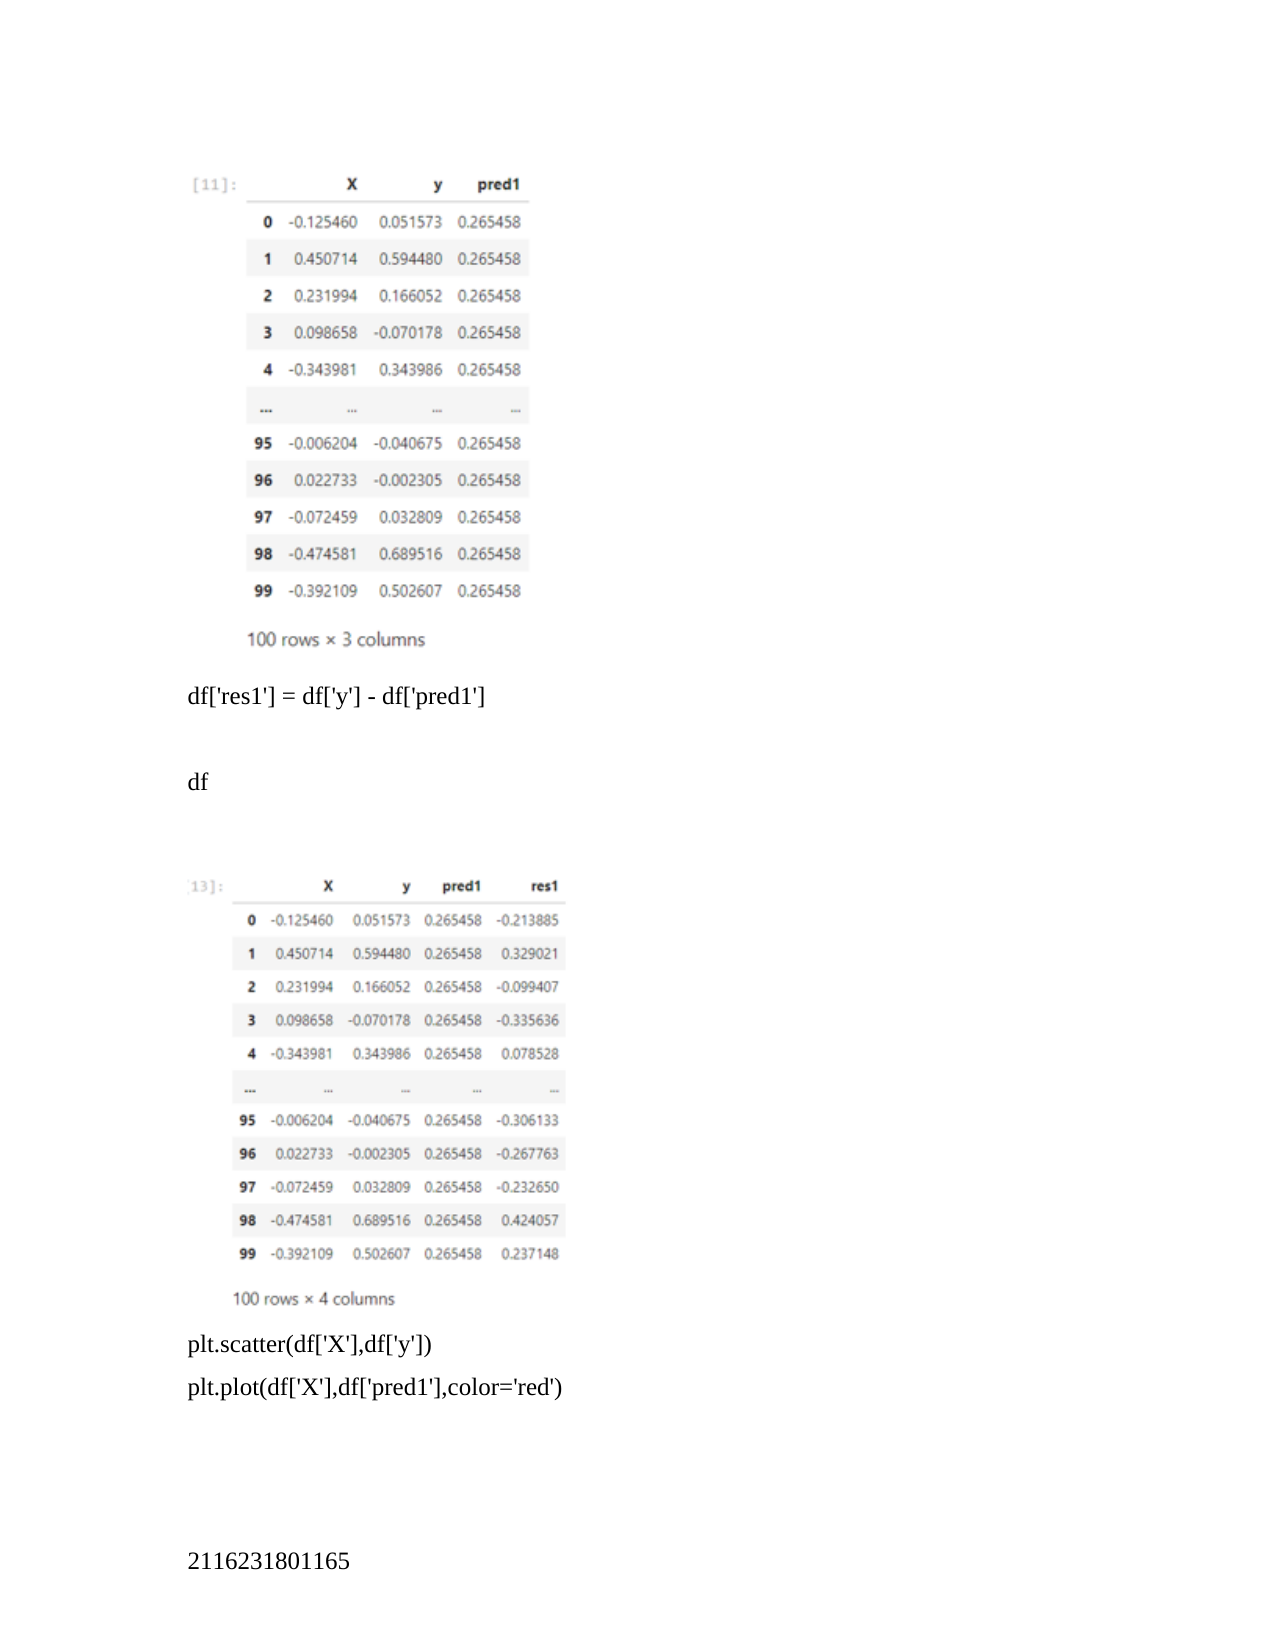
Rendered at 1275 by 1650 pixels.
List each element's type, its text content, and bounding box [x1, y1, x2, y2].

picture [187, 150, 574, 682]
text df['res1'] = df['y'] - df['pred1'] [187, 681, 1125, 710]
text df [187, 767, 1125, 796]
picture [187, 853, 638, 1329]
text plt.plot(df['X'],df['pred1'],color='red') [187, 1372, 1125, 1401]
text plt.scatter(df['X'],df['y']) [187, 1329, 1125, 1357]
